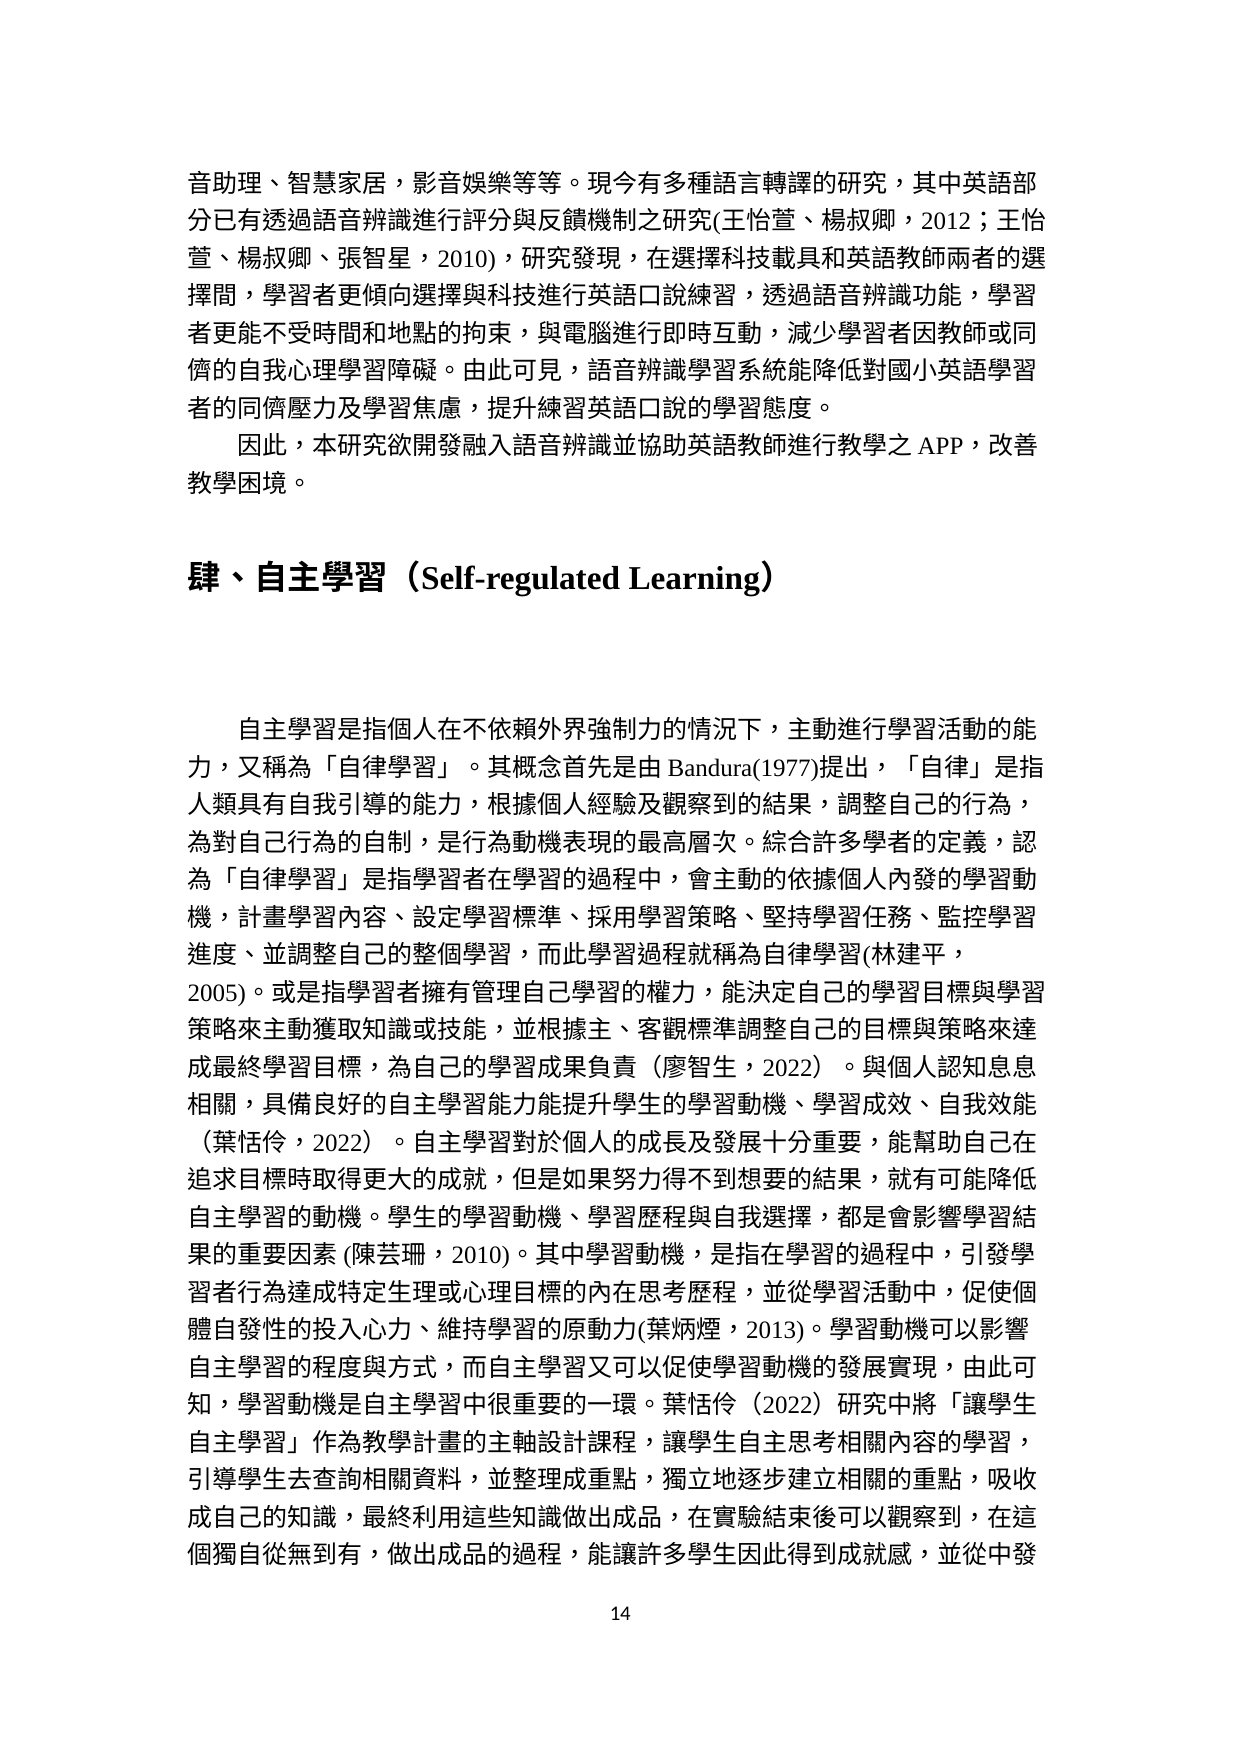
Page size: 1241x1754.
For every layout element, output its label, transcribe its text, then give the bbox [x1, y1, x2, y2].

text 因此，本研究欲開發融入語音辨識並協助英語教師進行教學之APP，改善教學困境。 [187, 425, 1053, 500]
subtitle 肆、自主學習（Self-regulated Learning） [187, 537, 1053, 612]
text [187, 709, 1053, 1571]
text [187, 162, 1053, 425]
